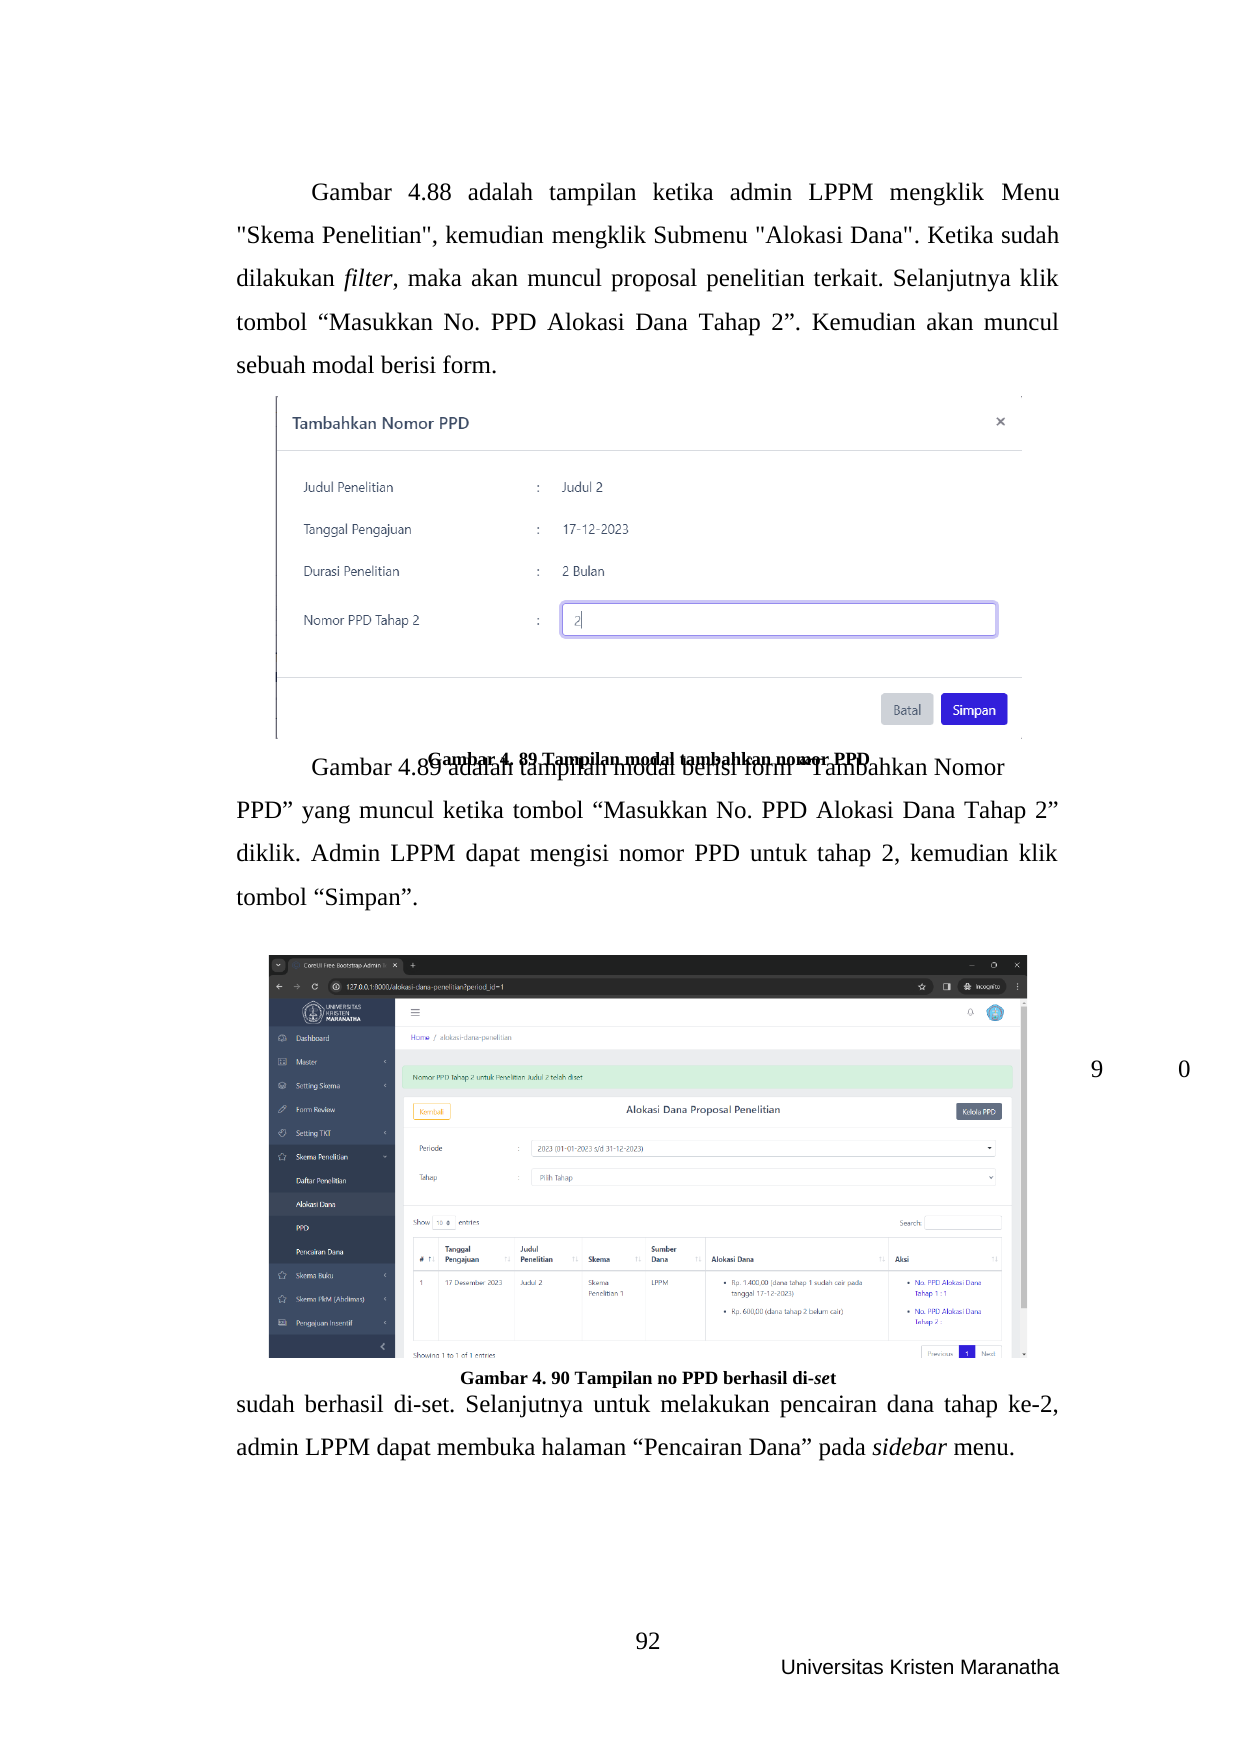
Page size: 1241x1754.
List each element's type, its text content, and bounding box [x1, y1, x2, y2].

text Gambar 4.88 adalah tampilan ketika admin LPPM mengklik Menu "Skema Penelitian", kemudian mengklik Submenu "Alokasi Dana". Ketika sudah dilakukan filter, maka akan muncul proposal penelitian terkait. Selanjutnya klik tombol “Masukkan No. PPD Alokasi Dana Tahap 2”. Kemudian akan muncul sebuah modal berisi form. [236, 177, 1059, 378]
text Gambar 4.90 adalah tampilan ketika no PPD alokasi dana tahap ke-2 sudah berhasil di-set. Selanjutnya untuk melakukan pencairan dana tahap ke-2, admin LPPM dapat membuka halaman “Pencairan Dana” pada sidebar menu. [236, 1054, 1059, 1461]
picture [275, 396, 1022, 739]
picture [268, 955, 1028, 1358]
